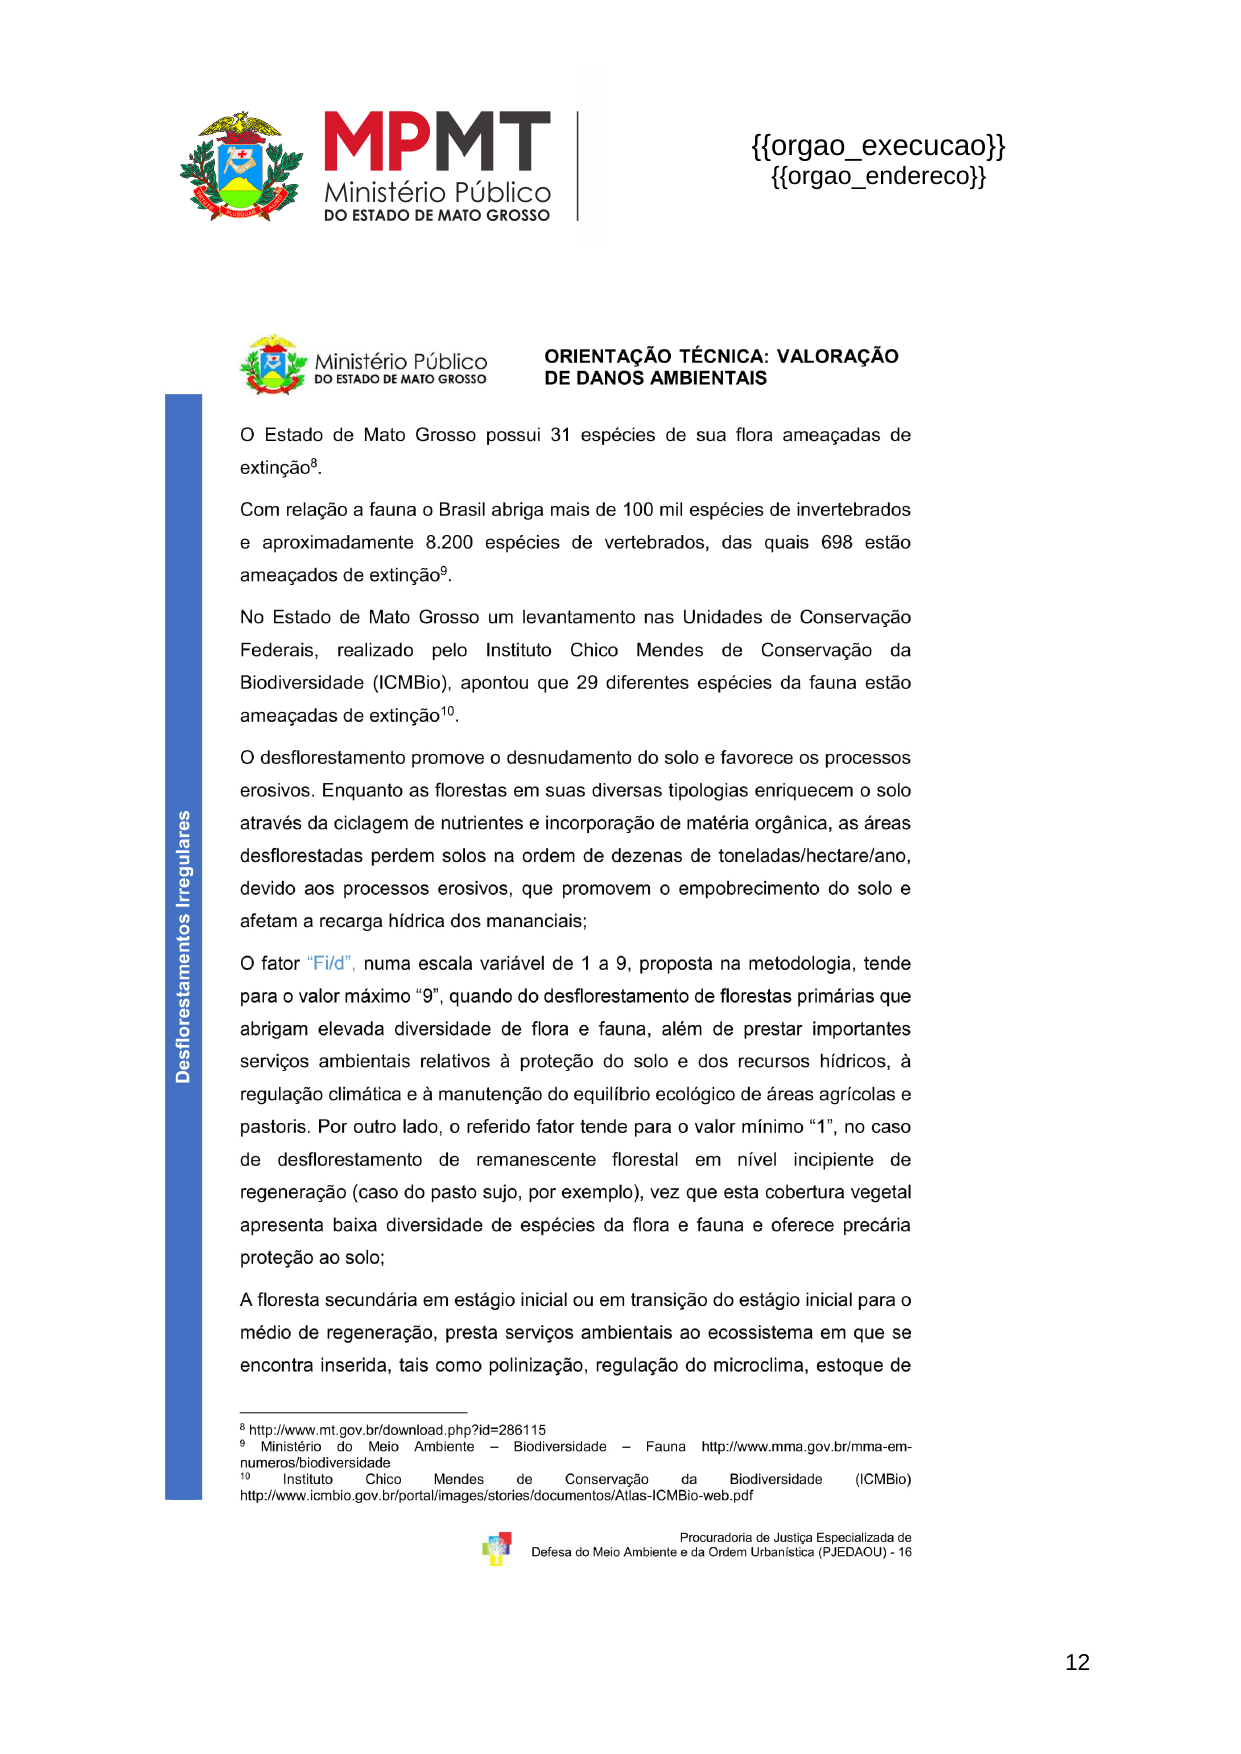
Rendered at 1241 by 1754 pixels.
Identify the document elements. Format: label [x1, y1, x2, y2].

picture [150, 285, 1091, 1604]
picture [179, 67, 604, 247]
